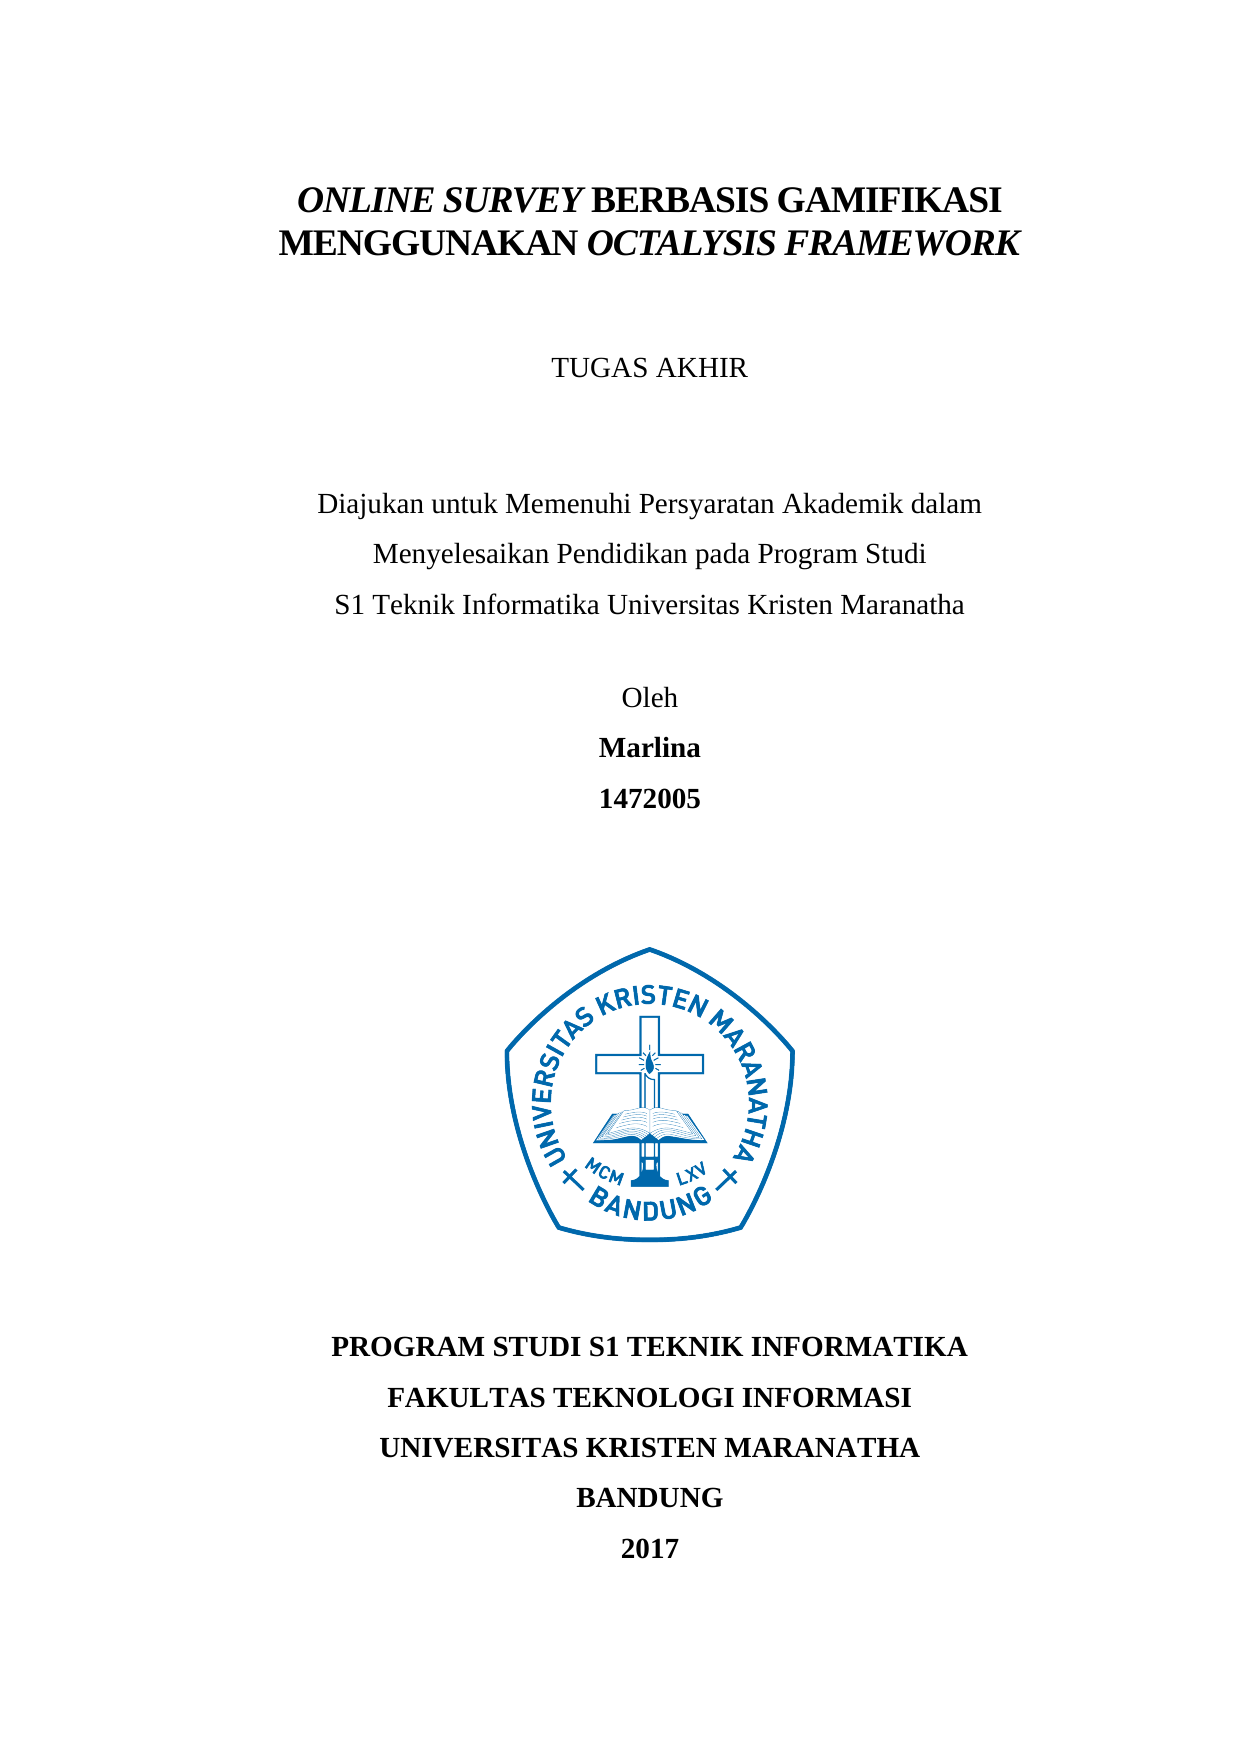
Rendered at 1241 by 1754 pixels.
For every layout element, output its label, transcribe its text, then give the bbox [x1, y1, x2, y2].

text S1 Teknik Informatika Universitas Kristen Maranatha [236, 587, 1063, 620]
text Diajukan untuk Memenuhi Persyaratan Akademik dalam [236, 486, 1063, 520]
text PROGRAM STUDI S1 TEKNIK INFORMATIKA [236, 1329, 1063, 1363]
text TUGAS AKHIR [236, 350, 1063, 383]
text Oleh [236, 680, 1063, 714]
text 1472005 [236, 781, 1063, 814]
text UNIVERSITAS KRISTEN MARANATHA [236, 1430, 1063, 1464]
text FAKULTAS TEKNOLOGI INFORMASI [236, 1380, 1063, 1413]
text Marlina [236, 731, 1063, 764]
text 2017 [236, 1531, 1063, 1564]
text Menyelesaikan Pendidikan pada Program Studi [236, 537, 1063, 570]
picture [475, 917, 824, 1272]
title ONLINE SURVEY BERBASIS GAMIFIKASI MENGGUNAKAN OCTALYSIS FRAMEWORK [236, 177, 1063, 263]
text BANDUNG [236, 1480, 1063, 1514]
